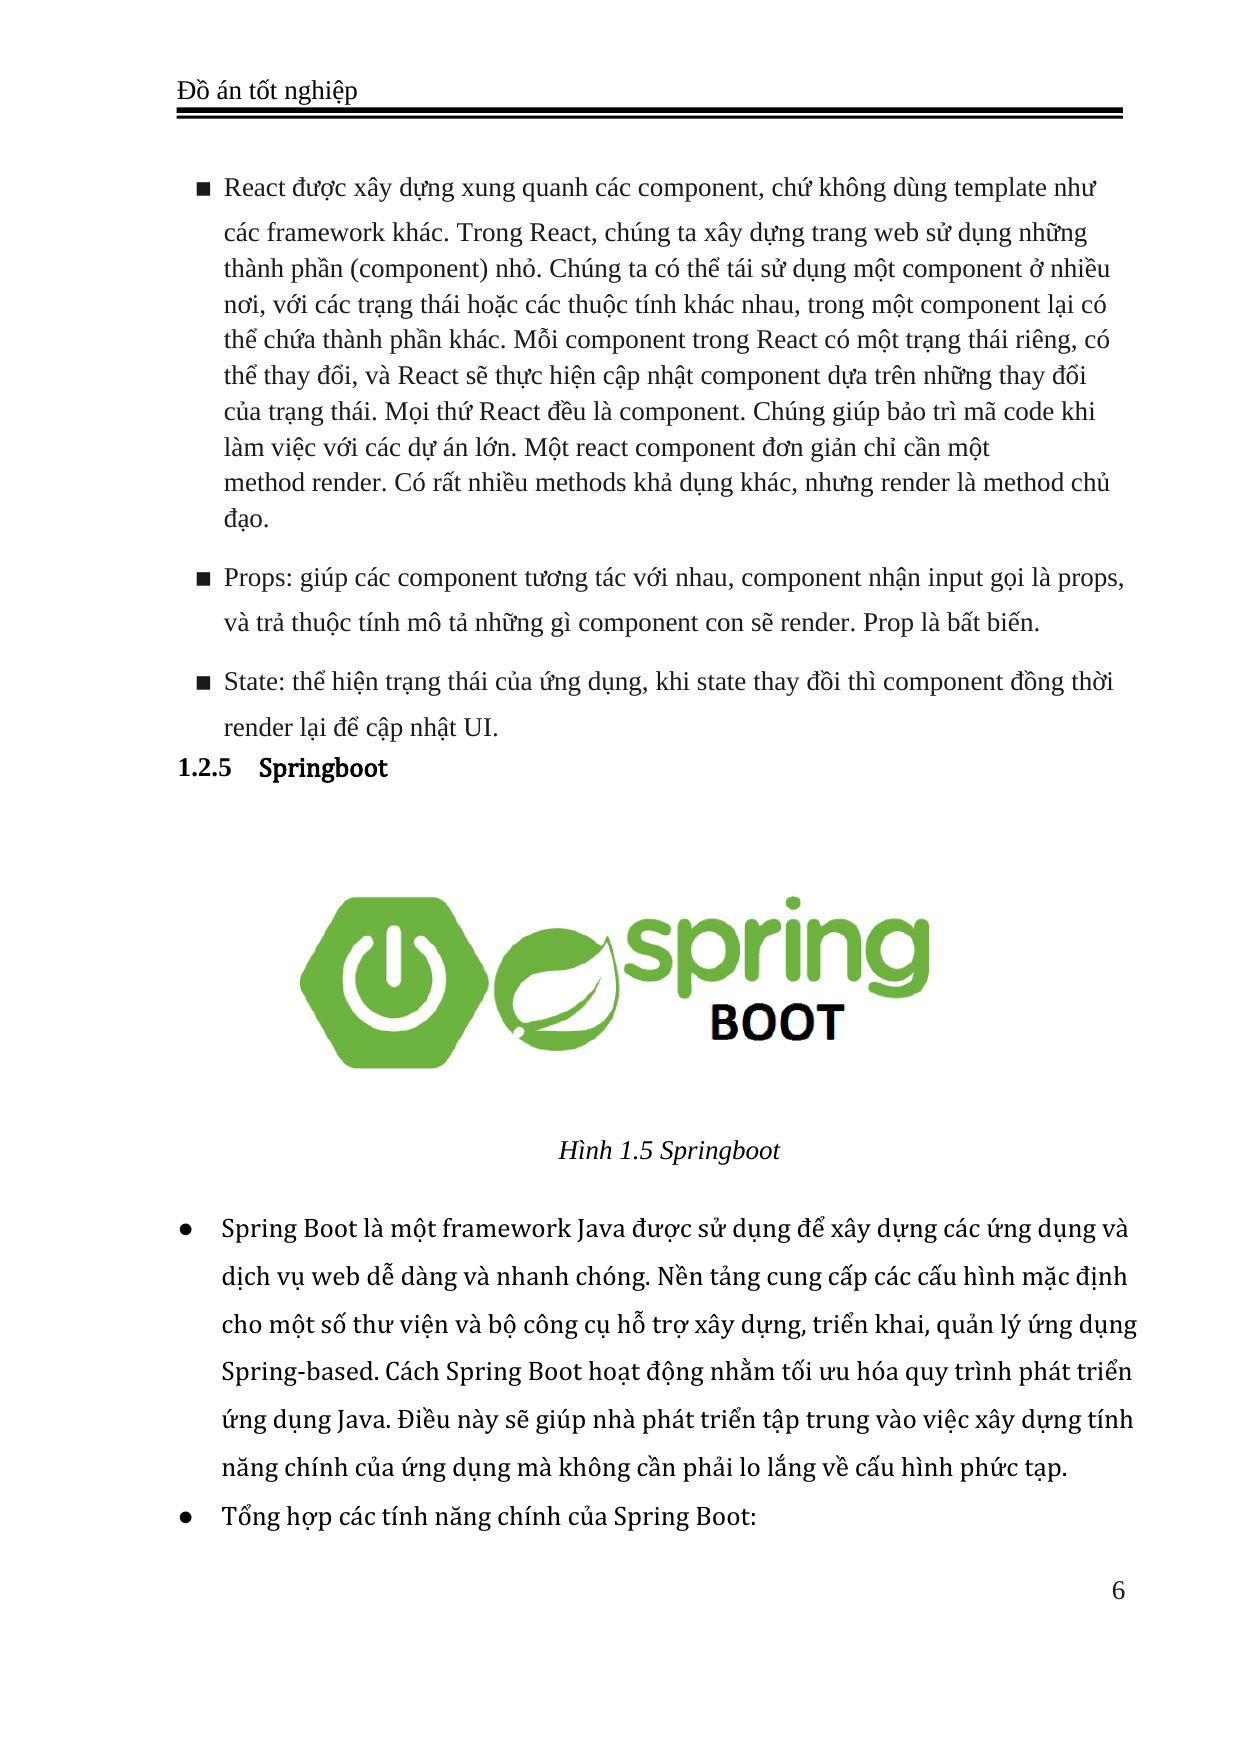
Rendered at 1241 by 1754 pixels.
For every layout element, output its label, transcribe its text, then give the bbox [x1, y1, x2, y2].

list State: thể hiện trạng thái của ứng dụng, khi state thay đồi thì component đồng thời render lại để cập nhật UI. [194, 651, 1125, 742]
list Props: giúp các component tương tác với nhau, component nhận input gọi là props, và trả thuộc tính mô tả những gì component con sẽ render. Prop là bất biến. [194, 546, 1125, 638]
list React được xây dựng xung quanh các component, chứ không dùng template như các framework khác. Trong React, chúng ta xây dựng trang web sử dụng những thành phần (component) nhỏ. Chúng ta có thể tái sử dụng một component ở nhiều nơi, với các trạng thái hoặc các thuộc tính khác nhau, trong một component lại có thể chứa thành phần khác. Mỗi component trong React có một trạng thái riêng, có thể thay đổi, và React sẽ thực hiện cập nhật component dựa trên những thay đổi của trạng thái. Mọi thứ React đều là component. Chúng giúp bảo trì mã code khi làm việc với các dự án lớn. Một react component đơn giản chỉ cần một method render. Có rất nhiều methods khả dụng khác, nhưng render là method chủ đạo. [194, 156, 1125, 533]
list Spring Boot là một framework Java được sử dụng để xây dựng các ứng dụng và dịch vụ web dễ dàng và nhanh chóng. Nền tảng cung cấp các cấu hình mặc định cho một số thư viện và bộ công cụ hỗ trợ xây dựng, triển khai, quản lý ứng dụng Spring-based. Cách Spring Boot hoạt động nhằm tối ưu hóa quy trình phát triển ứng dụng Java. Điều này sẽ giúp nhà phát triển tập trung vào việc xây dựng tính năng chính của ứng dụng mà không cần phải lo lắng về cấu hình phức tạp. [177, 1211, 1157, 1482]
text Hình 1.5 Springboot [216, 1134, 1125, 1166]
list Tổng hợp các tính năng chính của Spring Boot: [177, 1498, 1157, 1531]
picture [297, 831, 931, 1135]
subtitle Springboot [177, 751, 1125, 782]
